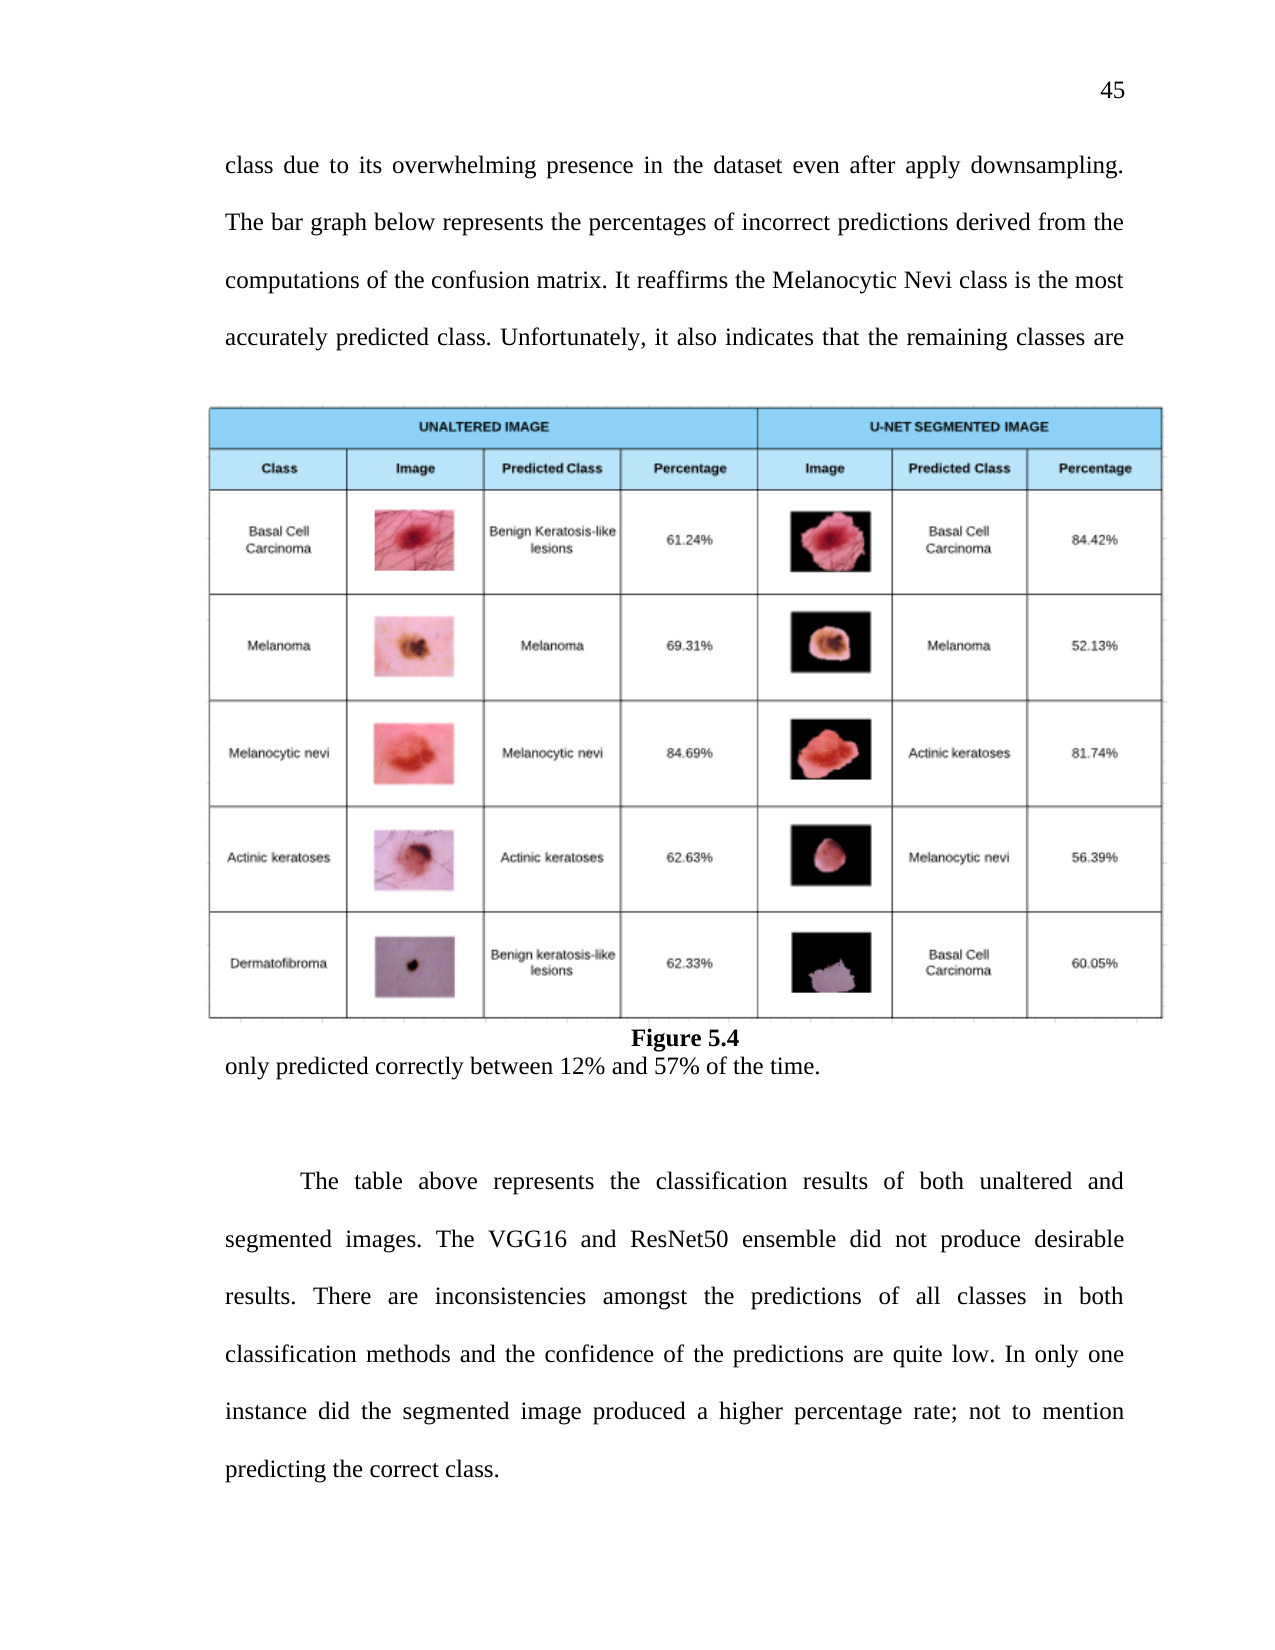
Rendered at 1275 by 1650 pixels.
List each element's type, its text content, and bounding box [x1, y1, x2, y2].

picture [206, 405, 1168, 1023]
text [225, 150, 1125, 405]
text The table above represents the classification results of both unaltered and segmented images. The VGG16 and ResNet50 ensemble did not produce desirable results. There are inconsistencies amongst the predictions of all classes in both classification methods and the confidence of the predictions are quite low. In only one instance did the segmented image produced a higher percentage rate; not to mention predicting the correct class. [225, 1166, 1125, 1483]
